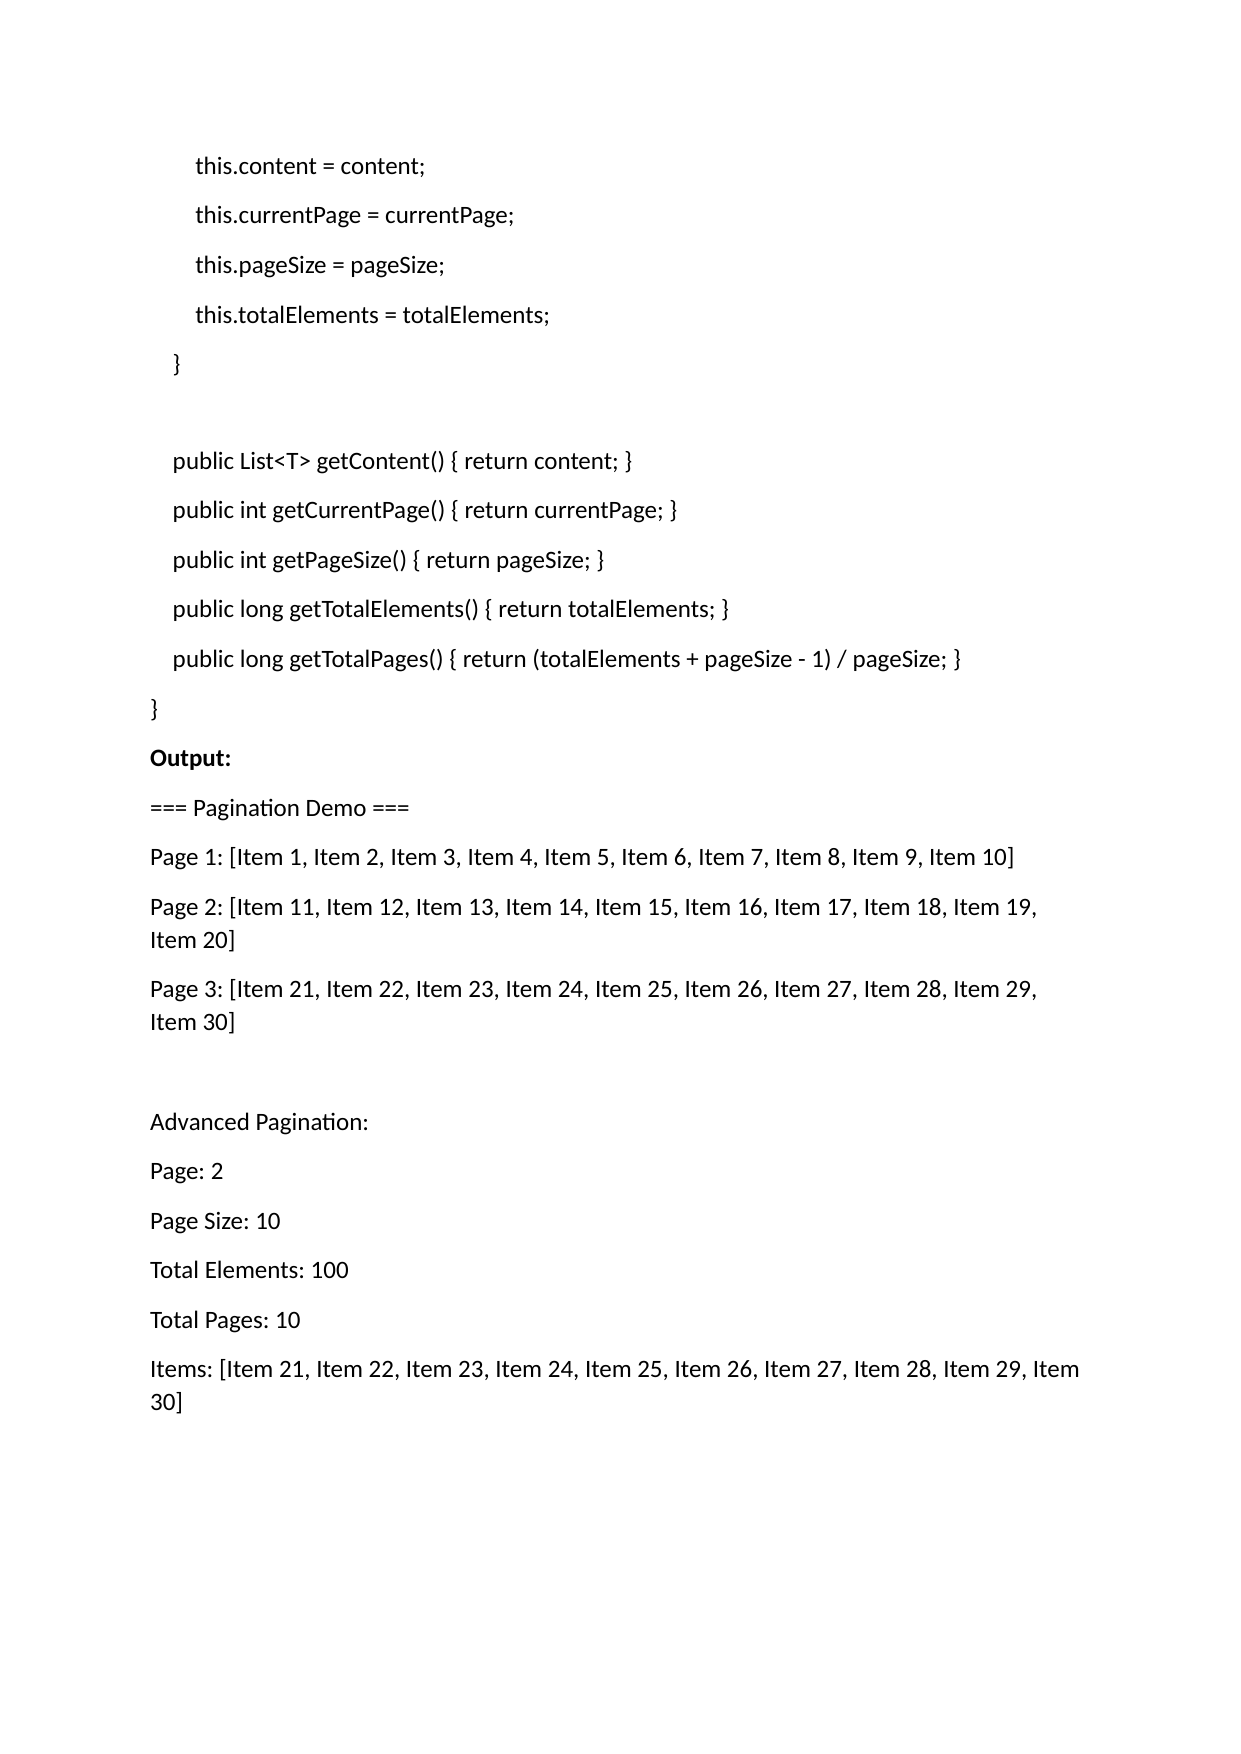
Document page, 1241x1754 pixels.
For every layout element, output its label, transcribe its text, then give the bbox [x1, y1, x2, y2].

text public List<T> getContent() { return content; } [150, 445, 1090, 475]
text public int getCurrentPage() { return currentPage; } [150, 494, 1090, 525]
text Output: [150, 742, 1090, 773]
text Advanced Pagination: [150, 1106, 1090, 1136]
text === Pagination Demo === [150, 792, 1090, 822]
text Page 1: [Item 1, Item 2, Item 3, Item 4, Item 5, Item 6, Item 7, Item 8, Item 9, Item 10] [150, 841, 1090, 872]
text public long getTotalPages() { return (totalElements + pageSize - 1) / pageSize; } [150, 643, 1090, 674]
text Items: [Item 21, Item 22, Item 23, Item 24, Item 25, Item 26, Item 27, Item 28, Item 29, Item 30] [150, 1353, 1090, 1417]
text Page 3: [Item 21, Item 22, Item 23, Item 24, Item 25, Item 26, Item 27, Item 28, Item 29, Item 30] [150, 973, 1090, 1037]
text Page Size: 10 [150, 1205, 1090, 1235]
text this.content = content; [150, 150, 1090, 181]
text this.totalElements = totalElements; [150, 299, 1090, 329]
text Page: 2 [150, 1155, 1090, 1186]
text this.currentPage = currentPage; [150, 199, 1090, 230]
text public long getTotalElements() { return totalElements; } [150, 593, 1090, 624]
text Page 2: [Item 11, Item 12, Item 13, Item 14, Item 15, Item 16, Item 17, Item 18, Item 19, Item 20] [150, 891, 1090, 954]
text } [150, 693, 1090, 723]
text public int getPageSize() { return pageSize; } [150, 544, 1090, 574]
text Total Elements: 100 [150, 1254, 1090, 1285]
text this.pageSize = pageSize; [150, 249, 1090, 280]
text Total Pages: 10 [150, 1304, 1090, 1334]
text } [150, 348, 1090, 379]
